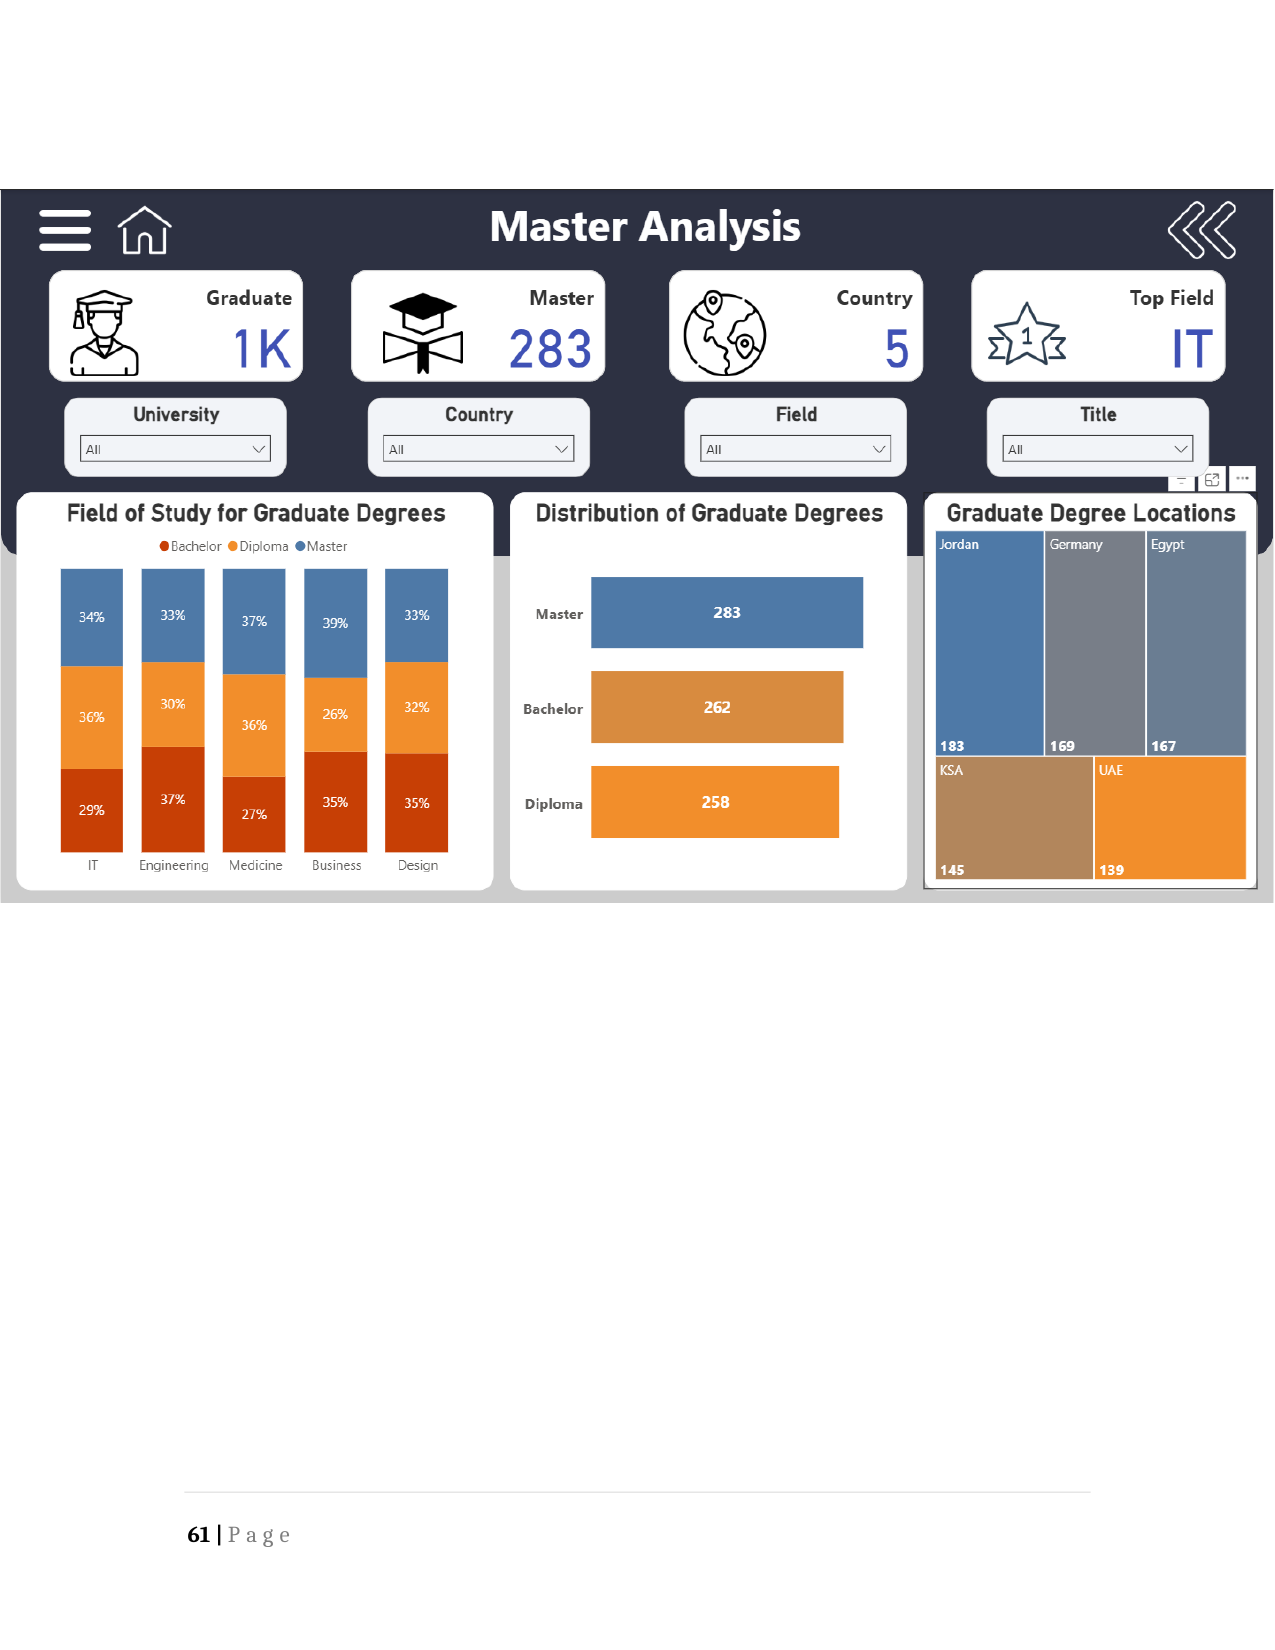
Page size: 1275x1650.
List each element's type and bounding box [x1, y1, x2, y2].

picture [0, 189, 1274, 903]
